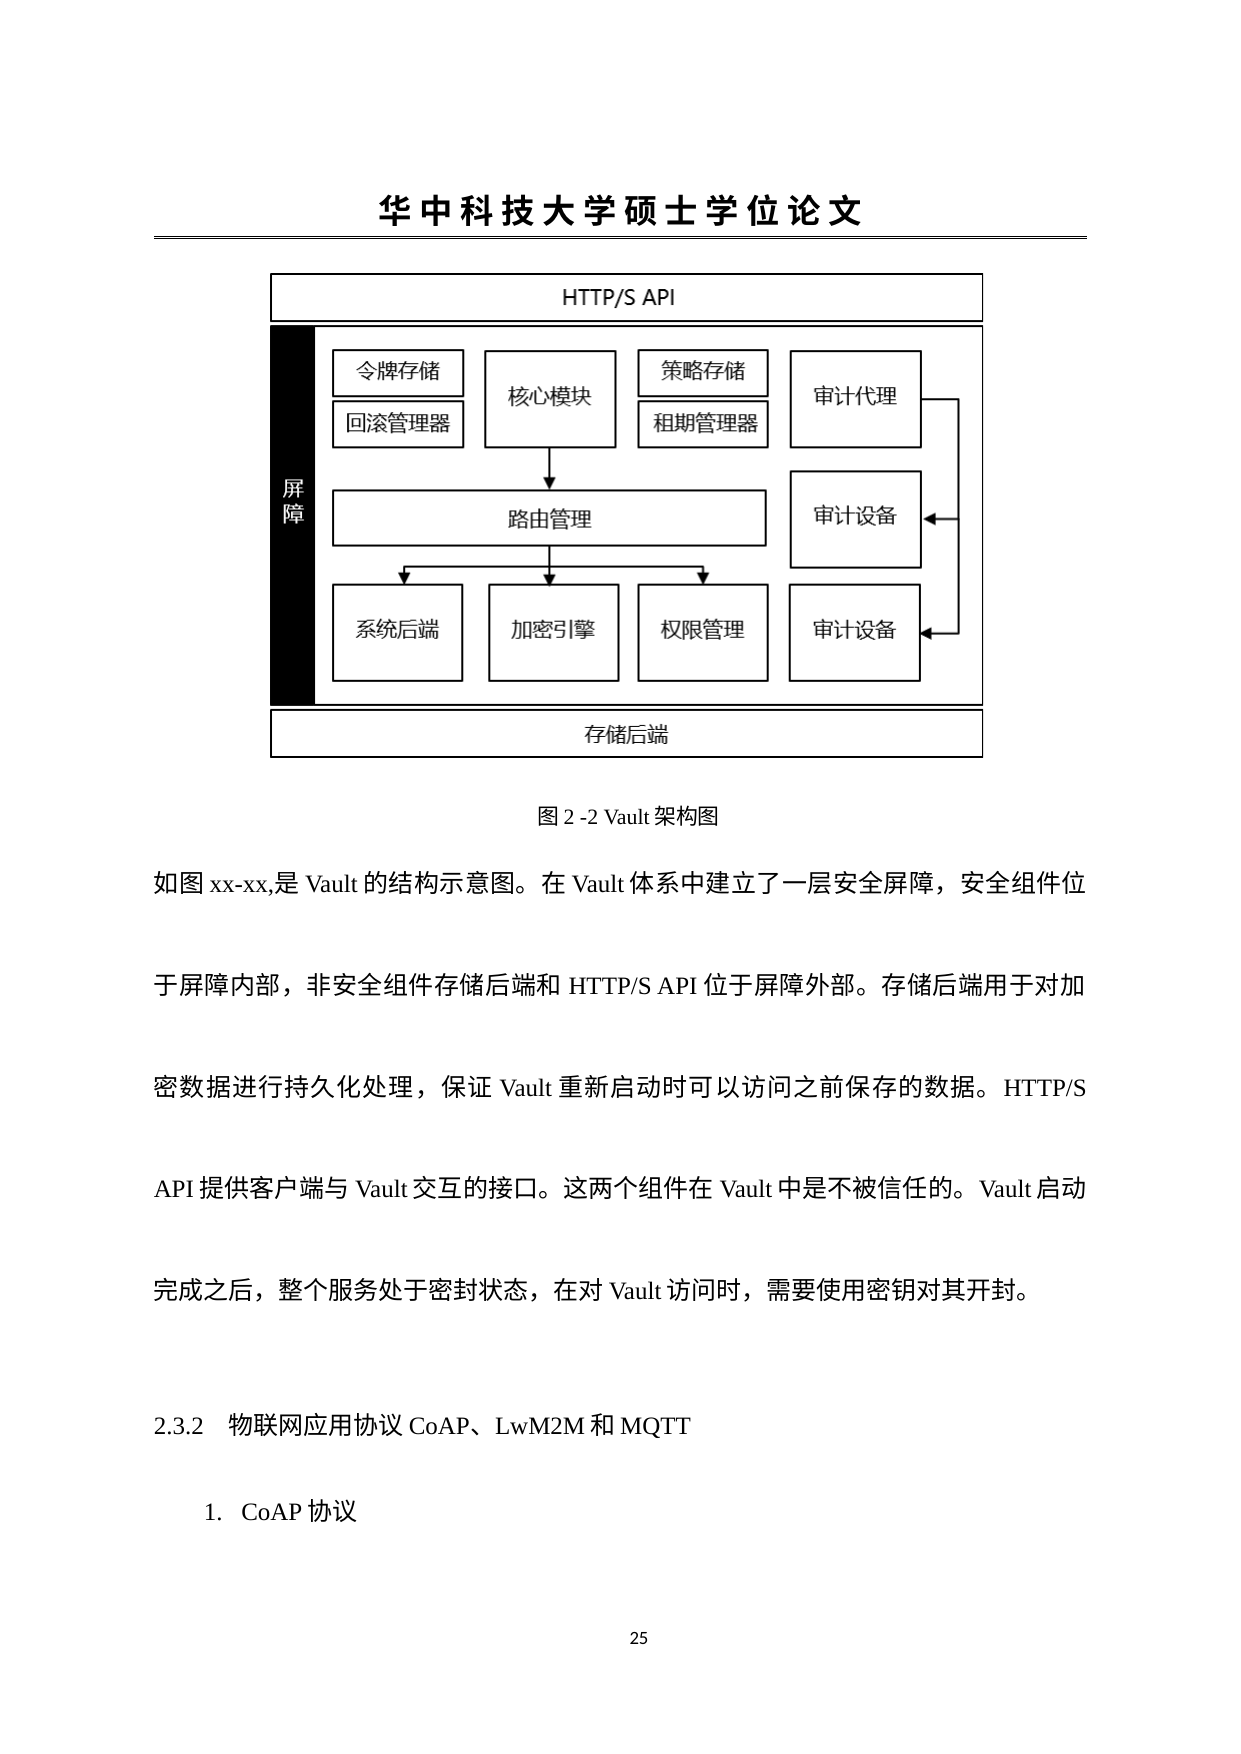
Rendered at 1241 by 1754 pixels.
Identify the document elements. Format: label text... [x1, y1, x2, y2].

list CoAP协议 [203, 1475, 1087, 1543]
picture [257, 273, 984, 760]
text 图2 -2 Vault架构图 [153, 798, 1087, 832]
text 如图xx-xx,是Vault的结构示意图。在Vault体系中建立了一层安全屏障，安全组件位于屏障内部，非安全组件存储后端和HTTP/S API位于屏障外部。存储后端用于对加密数据进行持久化处理，保证Vault重新启动时可以访问之前保存的数据。HTTP/S API提供客户端与Vault交互的接口。这两个组件在Vault中是不被信任的。Vault启动完成之后，整个服务处于密封状态，在对Vault访问时，需要使用密钥对其开封。 [153, 847, 1087, 1323]
subtitle 物联网应用协议CoAP、LwM2M和MQTT [153, 1389, 1087, 1457]
